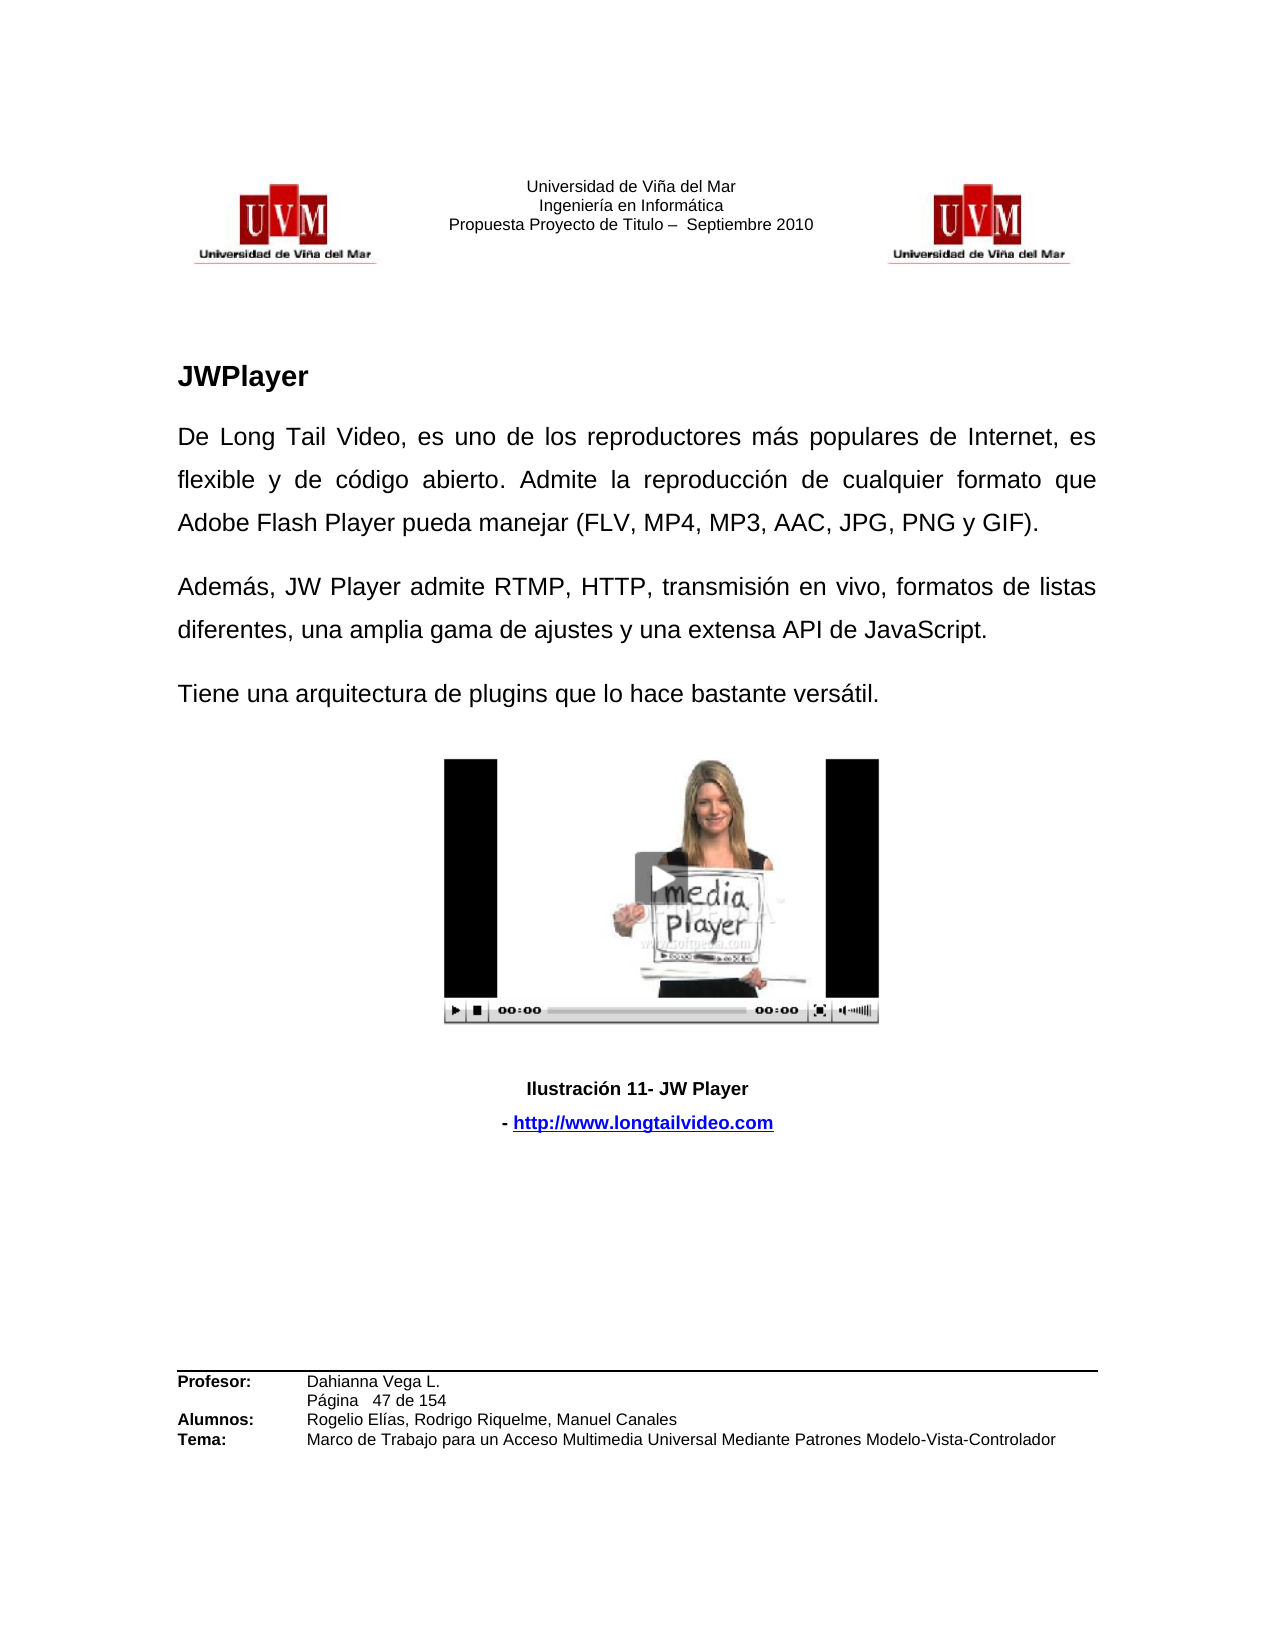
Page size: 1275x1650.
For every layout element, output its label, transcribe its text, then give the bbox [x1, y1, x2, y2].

subtitle JWPlayer [177, 359, 1098, 392]
text Además, JW Player admite RTMP, HTTP, transmisión en vivo, formatos de listas diferentes, una amplia gama de ajustes y una extensa API de JavaScript. [177, 572, 1098, 644]
text De Long Tail Video, es uno de los reproductores más populares de Internet, es flexible y de código abierto. Admite la reproducción de cualquier formato que Adobe Flash Player pueda manejar (FLV, MP4, MP3, AAC, JPG, PNG y GIF). [177, 422, 1098, 537]
picture [439, 742, 887, 1051]
text - http://www.longtailvideo.com [177, 1112, 1098, 1133]
text Ilustración 11- JW Player [177, 1078, 1098, 1099]
picture [871, 176, 1084, 267]
picture [177, 176, 390, 267]
text Tiene una arquitectura de plugins que lo hace bastante versátil. [177, 679, 1098, 708]
